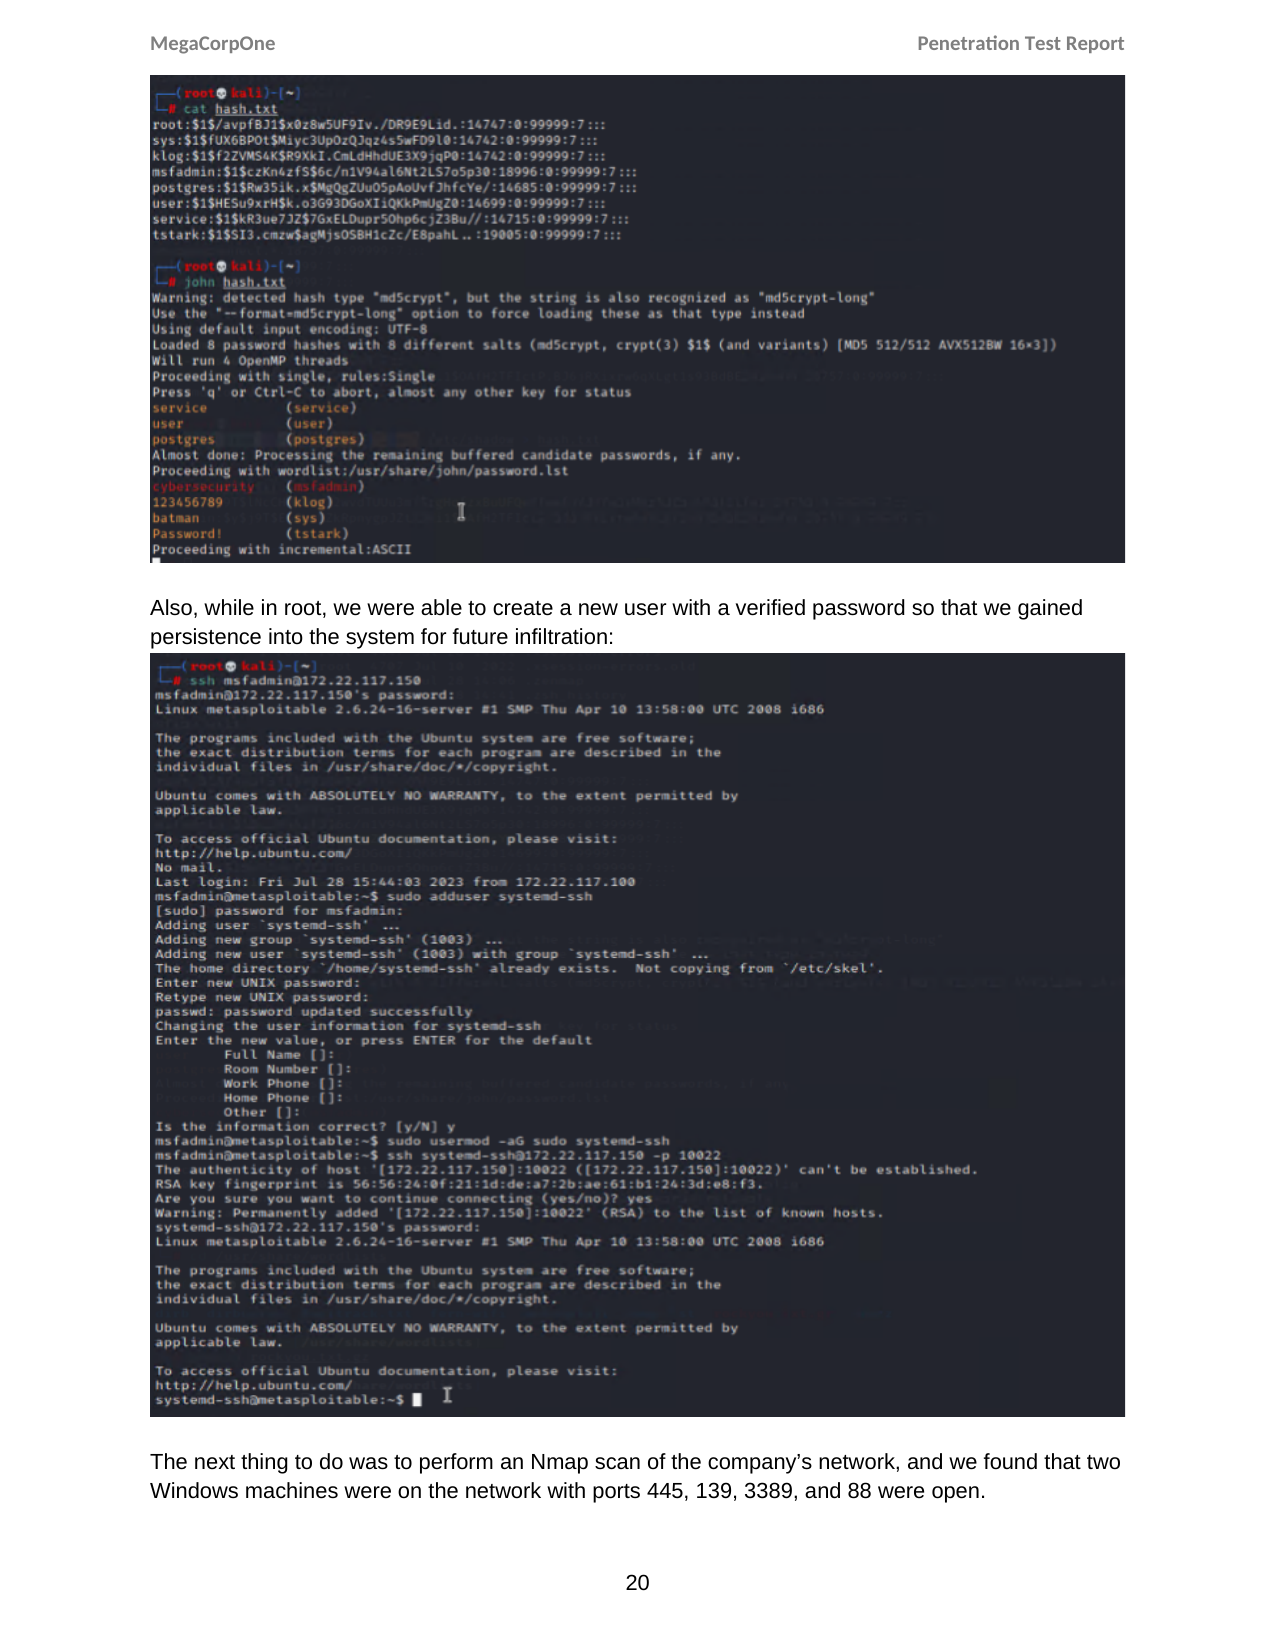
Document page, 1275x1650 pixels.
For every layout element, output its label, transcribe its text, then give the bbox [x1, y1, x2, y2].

picture [150, 653, 1125, 1417]
picture [150, 75, 1125, 563]
text Also, while in root, we were able to create a new user with a verified password so that we gained persistence into the system for future infiltration: [150, 595, 1125, 649]
text The next thing to do was to perform an Nmap scan of the company’s network, and we found that two Windows machines were on the network with ports 445, 139, 3389, and 88 were open. [150, 1449, 1125, 1503]
